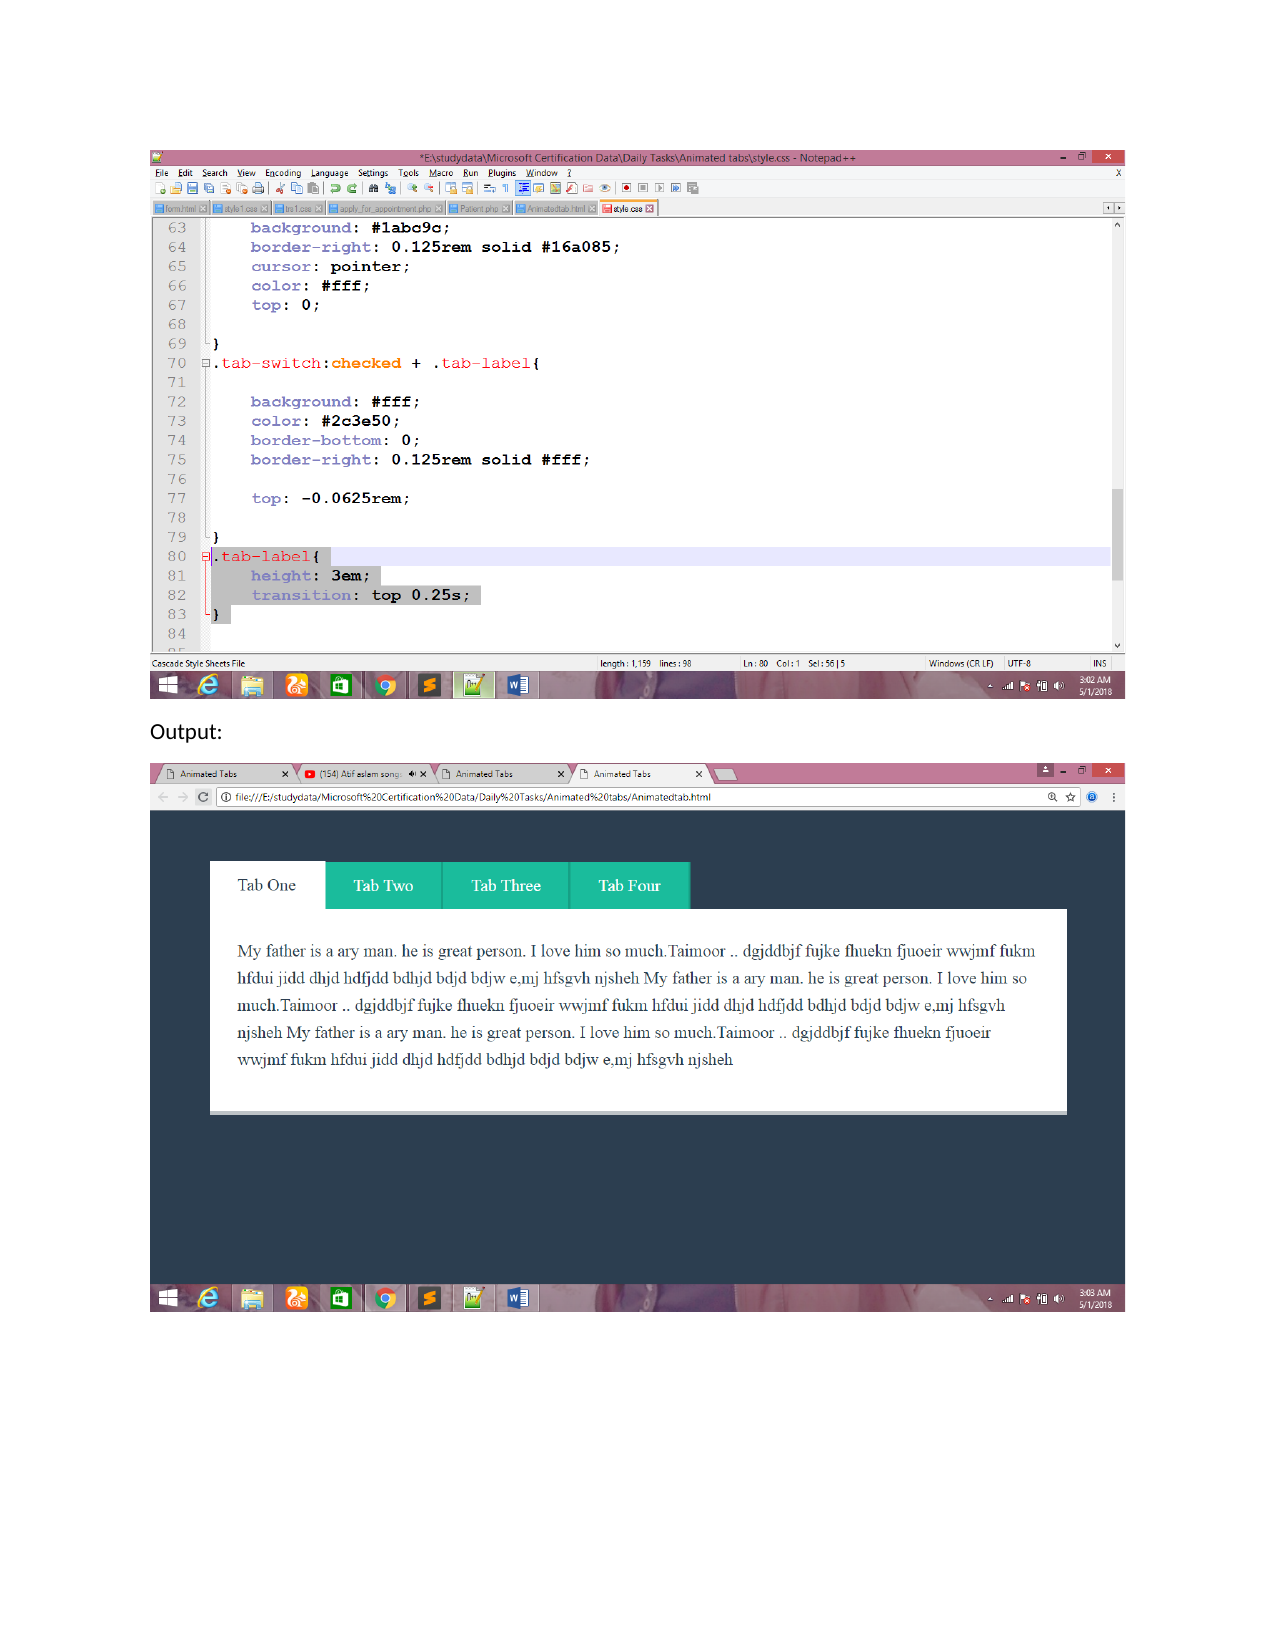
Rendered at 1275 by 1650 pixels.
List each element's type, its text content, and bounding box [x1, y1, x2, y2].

text Output: [150, 717, 1125, 745]
picture [150, 150, 1125, 699]
picture [150, 763, 1125, 1312]
